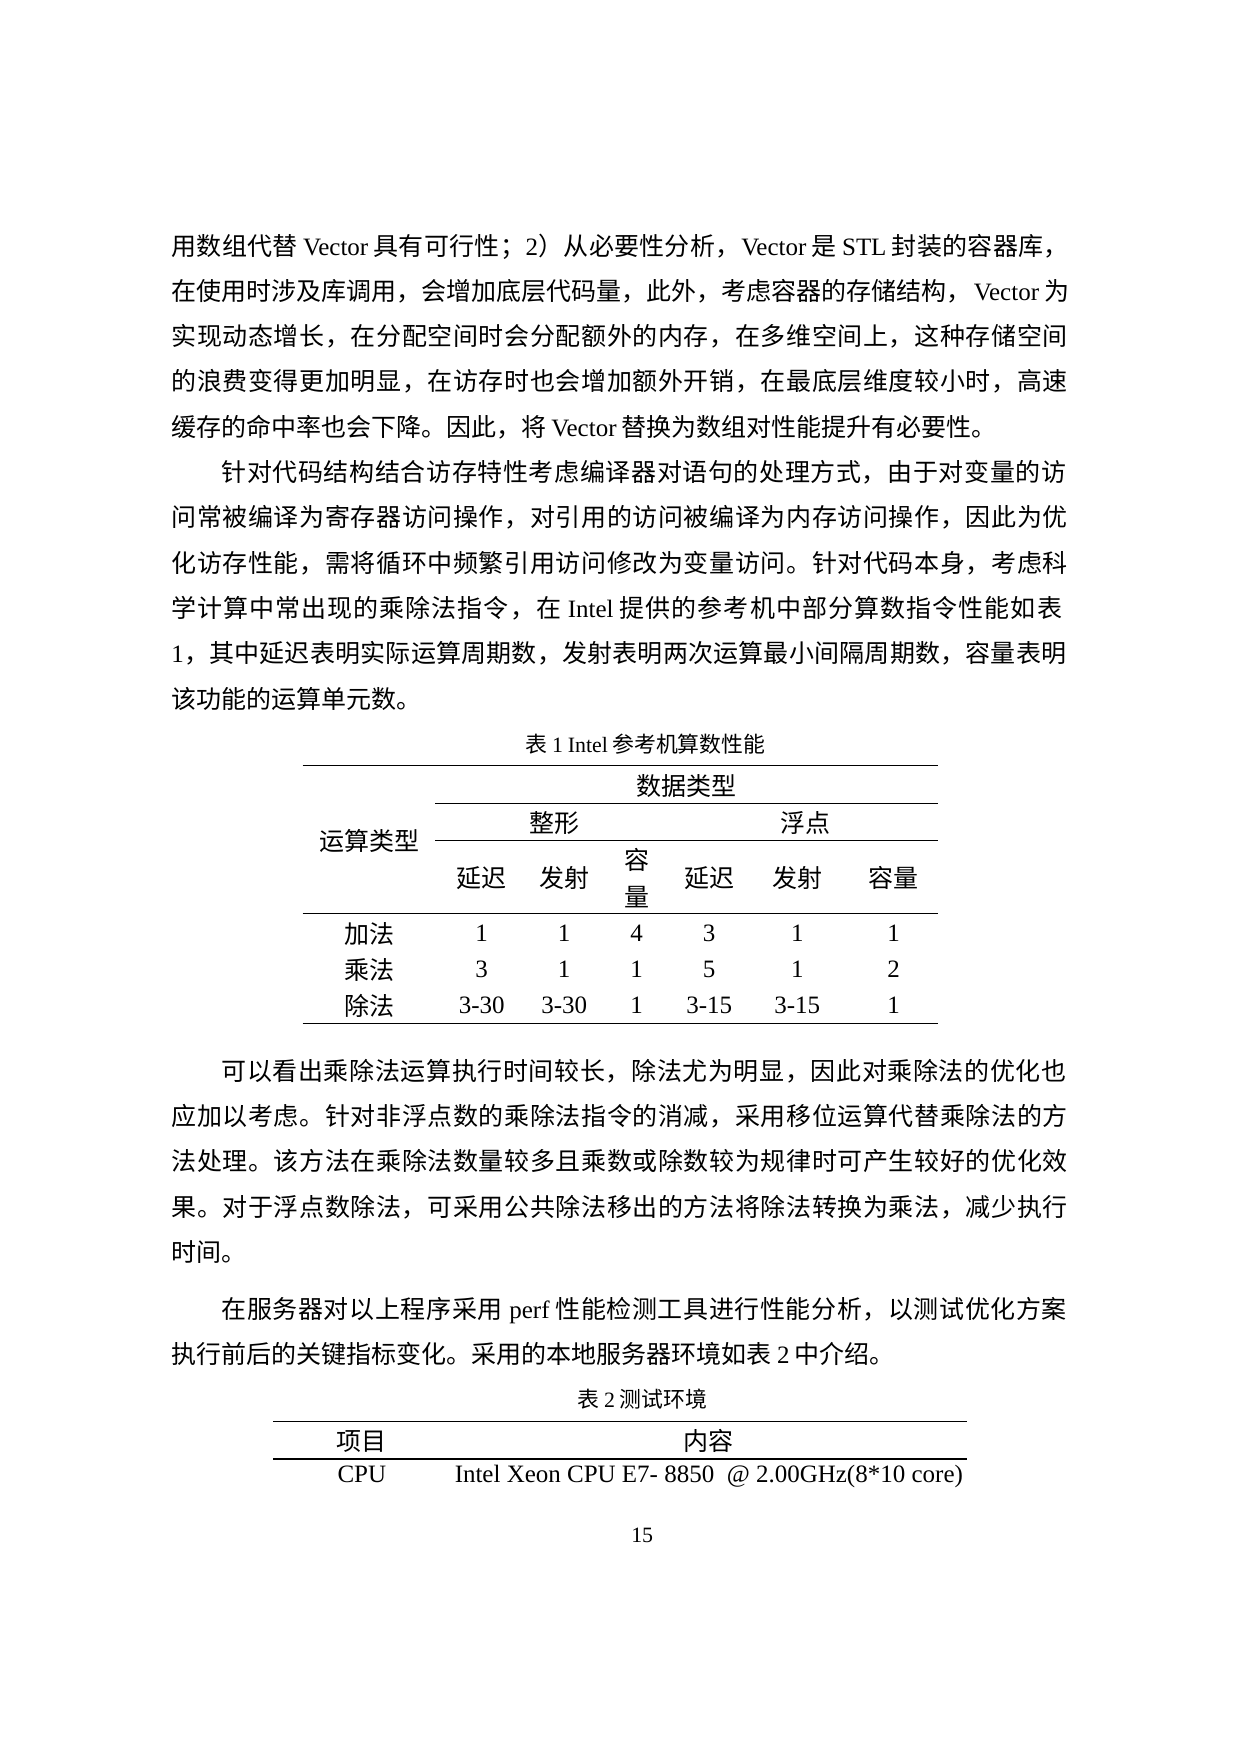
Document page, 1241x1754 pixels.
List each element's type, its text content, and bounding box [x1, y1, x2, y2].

table_cell 延迟 [673, 841, 745, 913]
table_cell 4 [600, 914, 673, 951]
table_cell 3 [435, 951, 528, 987]
table_cell 5 [673, 951, 745, 987]
table_header 内容 [450, 1422, 967, 1458]
table_cell 容量 [849, 841, 938, 913]
table_cell 1 [600, 951, 673, 987]
table_cell 2 [849, 951, 938, 987]
table_cell 整形 [435, 804, 673, 840]
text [171, 221, 1069, 448]
table_cell 延迟 [435, 841, 528, 913]
table_cell 容量 [600, 841, 673, 913]
table_cell 3-15 [745, 987, 849, 1023]
table_cell 发射 [745, 841, 849, 913]
table_cell 加法 [303, 914, 435, 951]
table_cell 1 [745, 914, 849, 951]
table_cell 1 [435, 914, 528, 951]
table_cell 发射 [528, 841, 600, 913]
table_cell 1 [849, 987, 938, 1023]
table_cell 1 [849, 914, 938, 951]
table_cell 乘法 [303, 951, 435, 987]
table_header 数据类型 [435, 766, 938, 802]
table_cell 1 [528, 951, 600, 987]
table_cell 除法 [303, 987, 435, 1023]
table_cell 1 [745, 951, 849, 987]
table_cell 1 [600, 987, 673, 1023]
table_cell 浮点 [673, 804, 938, 840]
table_cell Intel Xeon CPU E7- 8850 @ 2.00GHz(8*10 core) [450, 1460, 967, 1488]
text 表 2测试环境 [171, 1375, 1069, 1421]
text 在服务器对以上程序采用perf性能检测工具进行性能分析，以测试优化方案执行前后的关键指标变化。采用的本地服务器环境如表 2中介绍。 [171, 1284, 1069, 1375]
table_cell CPU [273, 1460, 450, 1488]
table_header 运算类型 [303, 766, 435, 913]
table_cell 3-30 [435, 987, 528, 1023]
text 表 1 Intel参考机算数性能 [171, 720, 1069, 765]
table_header 项目 [273, 1422, 450, 1458]
text 可以看出乘除法运算执行时间较长，除法尤为明显，因此对乘除法的优化也应加以考虑。针对非浮点数的乘除法指令的消减，采用移位运算代替乘除法的方法处理。该方法在乘除法数量较多且乘数或除数较为规律时可产生较好的优化效果。对于浮点数除法，可采用公共除法移出的方法将除法转换为乘法，减少执行时间。 [171, 1047, 1069, 1273]
table_cell 1 [528, 914, 600, 951]
table_cell 3-30 [528, 987, 600, 1023]
table_cell 3-15 [673, 987, 745, 1023]
table_cell 3 [673, 914, 745, 951]
text 针对代码结构结合访存特性考虑编译器对语句的处理方式，由于对变量的访问常被编译为寄存器访问操作，对引用的访问被编译为内存访问操作，因此为优化访存性能，需将循环中频繁引用访问修改为变量访问。针对代码本身，考虑科学计算中常出现的乘除法指令，在Intel提供的参考机中部分算数指令性能如表 1，其中延迟表明实际运算周期数，发射表明两次运算最小间隔周期数，容量表明该功能的运算单元数。 [171, 448, 1069, 720]
